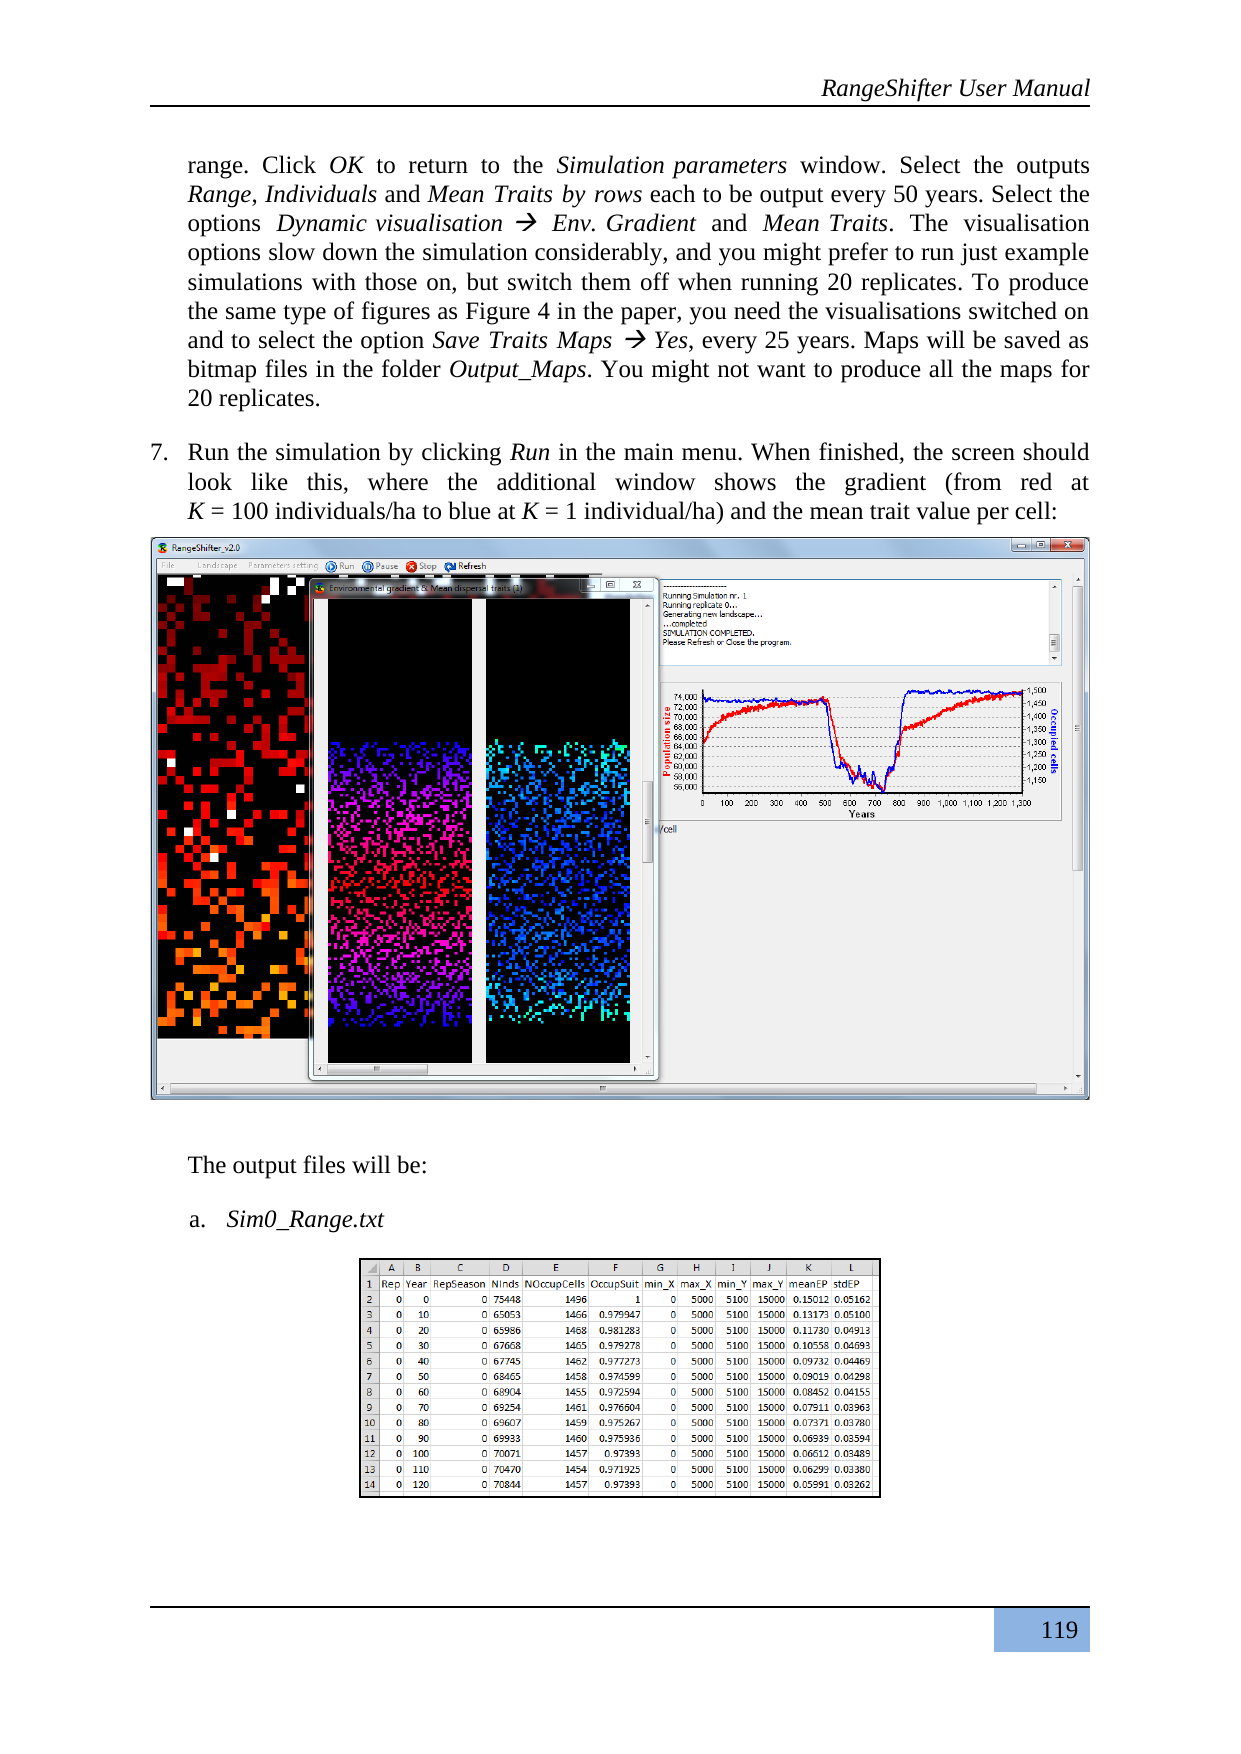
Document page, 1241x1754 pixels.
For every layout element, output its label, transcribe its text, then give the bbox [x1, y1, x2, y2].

list The output files will be: [187, 1150, 1090, 1179]
list Sim0_Range.txt [189, 1204, 1090, 1233]
picture [361, 1260, 879, 1496]
text Run the simulation by clicking Run in the main menu. When finished, the screen should look like this, where the additional window shows the gradient (from red at K = 100 individuals/ha to blue at K = 1 individual/ha) and the mean trait value per cell: [150, 437, 1090, 525]
picture [150, 537, 1090, 1100]
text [187, 150, 1090, 412]
